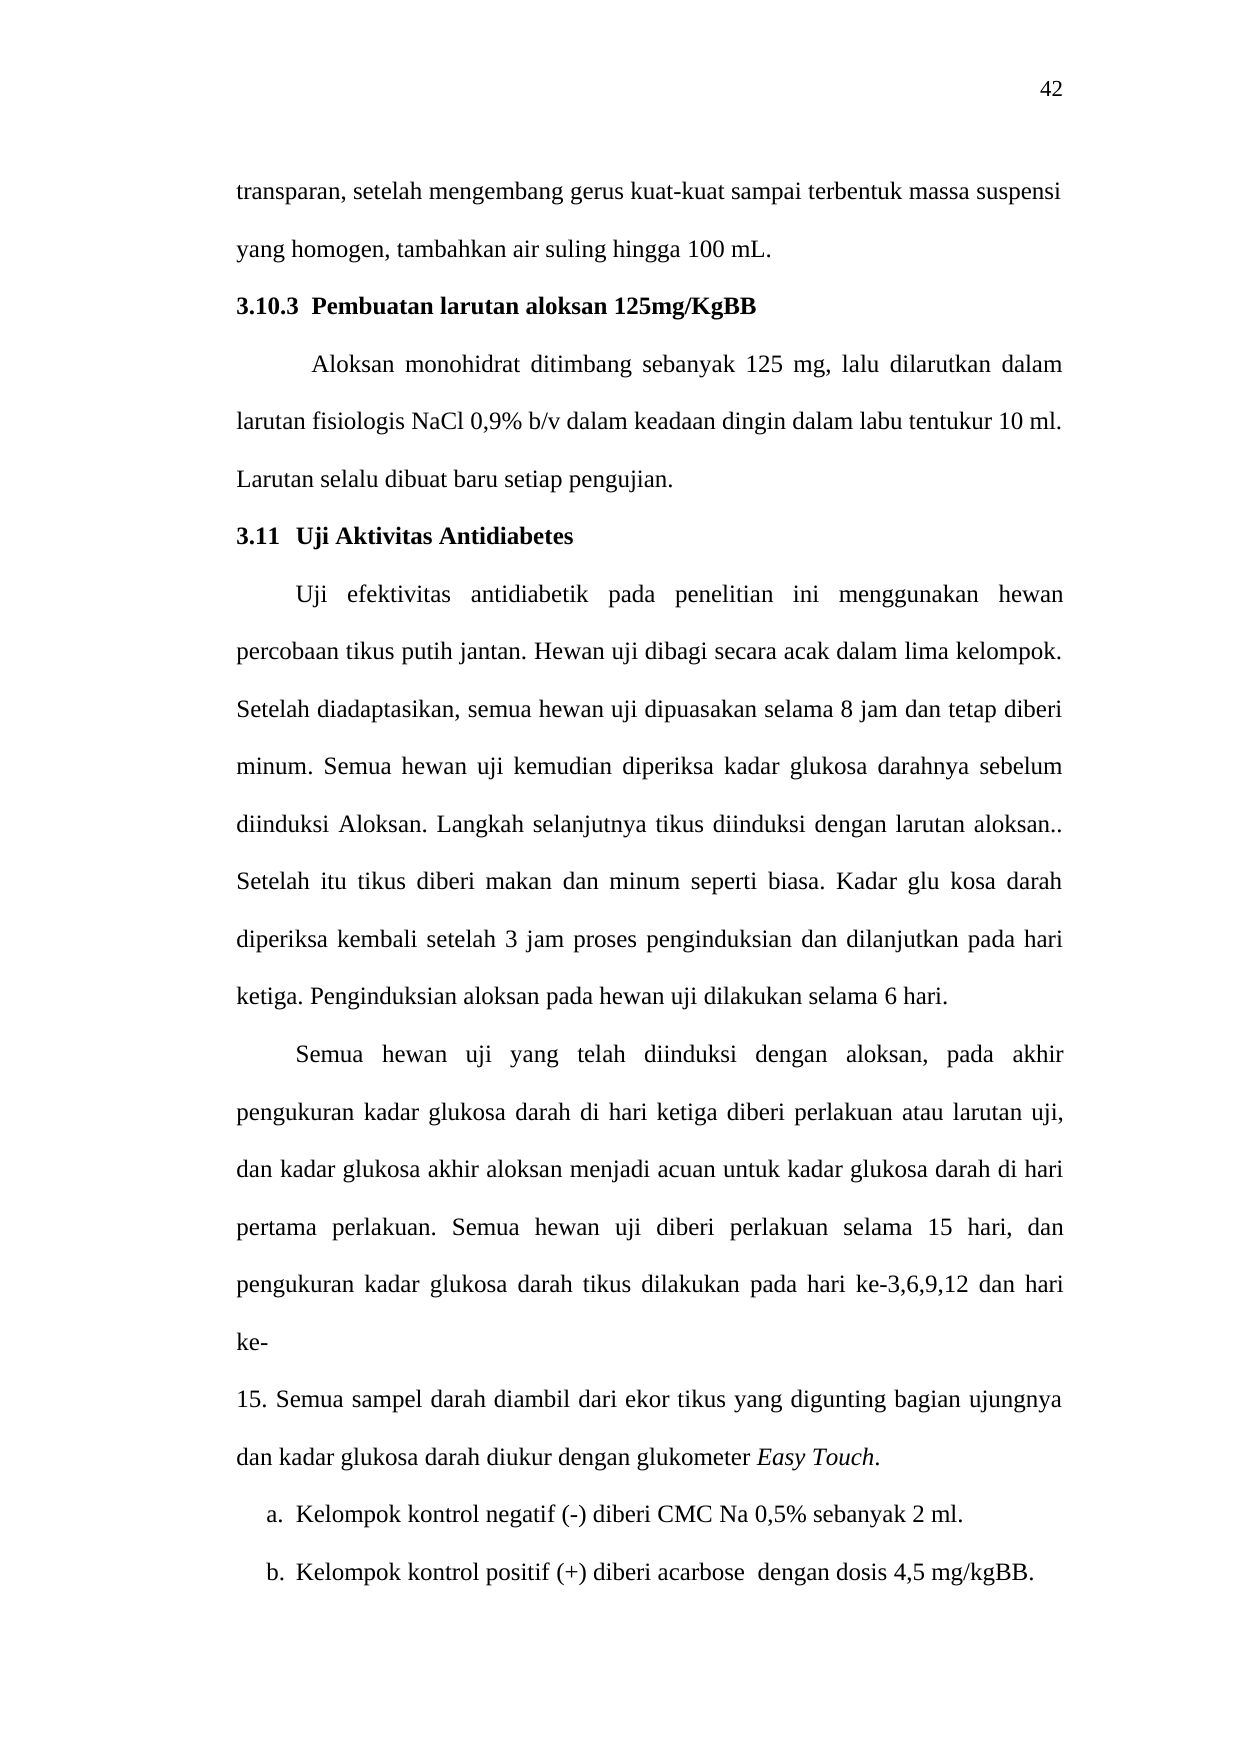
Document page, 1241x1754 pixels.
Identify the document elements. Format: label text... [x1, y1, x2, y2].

text transparan, setelah mengembang gerus kuat-kuat sampai terbentuk massa suspensi yang homogen, tambahkan air suling hingga 100 mL. [236, 176, 1065, 262]
list Semua sampel darah diambil dari ekor tikus yang digunting bagian ujungnya dan kadar glukosa darah diukur dengan glukometer Easy Touch. [236, 1384, 1063, 1470]
text Semua hewan uji yang telah diinduksi dengan aloksan, pada akhir pengukuran kadar glukosa darah di hari ketiga diberi perlakuan atau larutan uji, dan kadar glukosa akhir aloksan menjadi acuan untuk kadar glukosa darah di hari pertama perlakuan. Semua hewan uji diberi perlakuan selama 15 hari, dan pengukuran kadar glukosa darah tikus dilakukan pada hari ke-3,6,9,12 dan hari ke- [236, 1039, 1064, 1355]
text Uji efektivitas antidiabetik pada penelitian ini menggunakan hewan percobaan tikus putih jantan. Hewan uji dibagi secara acak dalam lima kelompok. Setelah diadaptasikan, semua hewan uji dipuasakan selama 8 jam dan tetap diberi minum. Semua hewan uji kemudian diperiksa kadar glukosa darahnya sebelum diinduksi Aloksan. Langkah selanjutnya tikus diinduksi dengan larutan aloksan.. Setelah itu tikus diberi makan dan minum seperti biasa. Kadar glu kosa darah diperiksa kembali setelah 3 jam proses penginduksian dan dilanjutkan pada hari ketiga. Penginduksian aloksan pada hewan uji dilakukan selama 6 hari. [236, 579, 1064, 1010]
subtitle Pembuatan larutan aloksan 125mg/KgBB [236, 291, 1201, 320]
list Kelompok kontrol positif (+) diberi acarbose dengan dosis 4,5 mg/kgBB. [266, 1557, 1201, 1585]
subtitle Uji Aktivitas Antidiabetes [236, 521, 1201, 550]
text Aloksan monohidrat ditimbang sebanyak 125 mg, lalu dilarutkan dalam larutan fisiologis NaCl 0,9% b/v dalam keadaan dingin dalam labu tentukur 10 ml. Larutan selalu dibuat baru setiap pengujian. [236, 349, 1063, 492]
list Kelompok kontrol negatif (-) diberi CMC Na 0,5% sebanyak 2 ml. [266, 1499, 1201, 1528]
